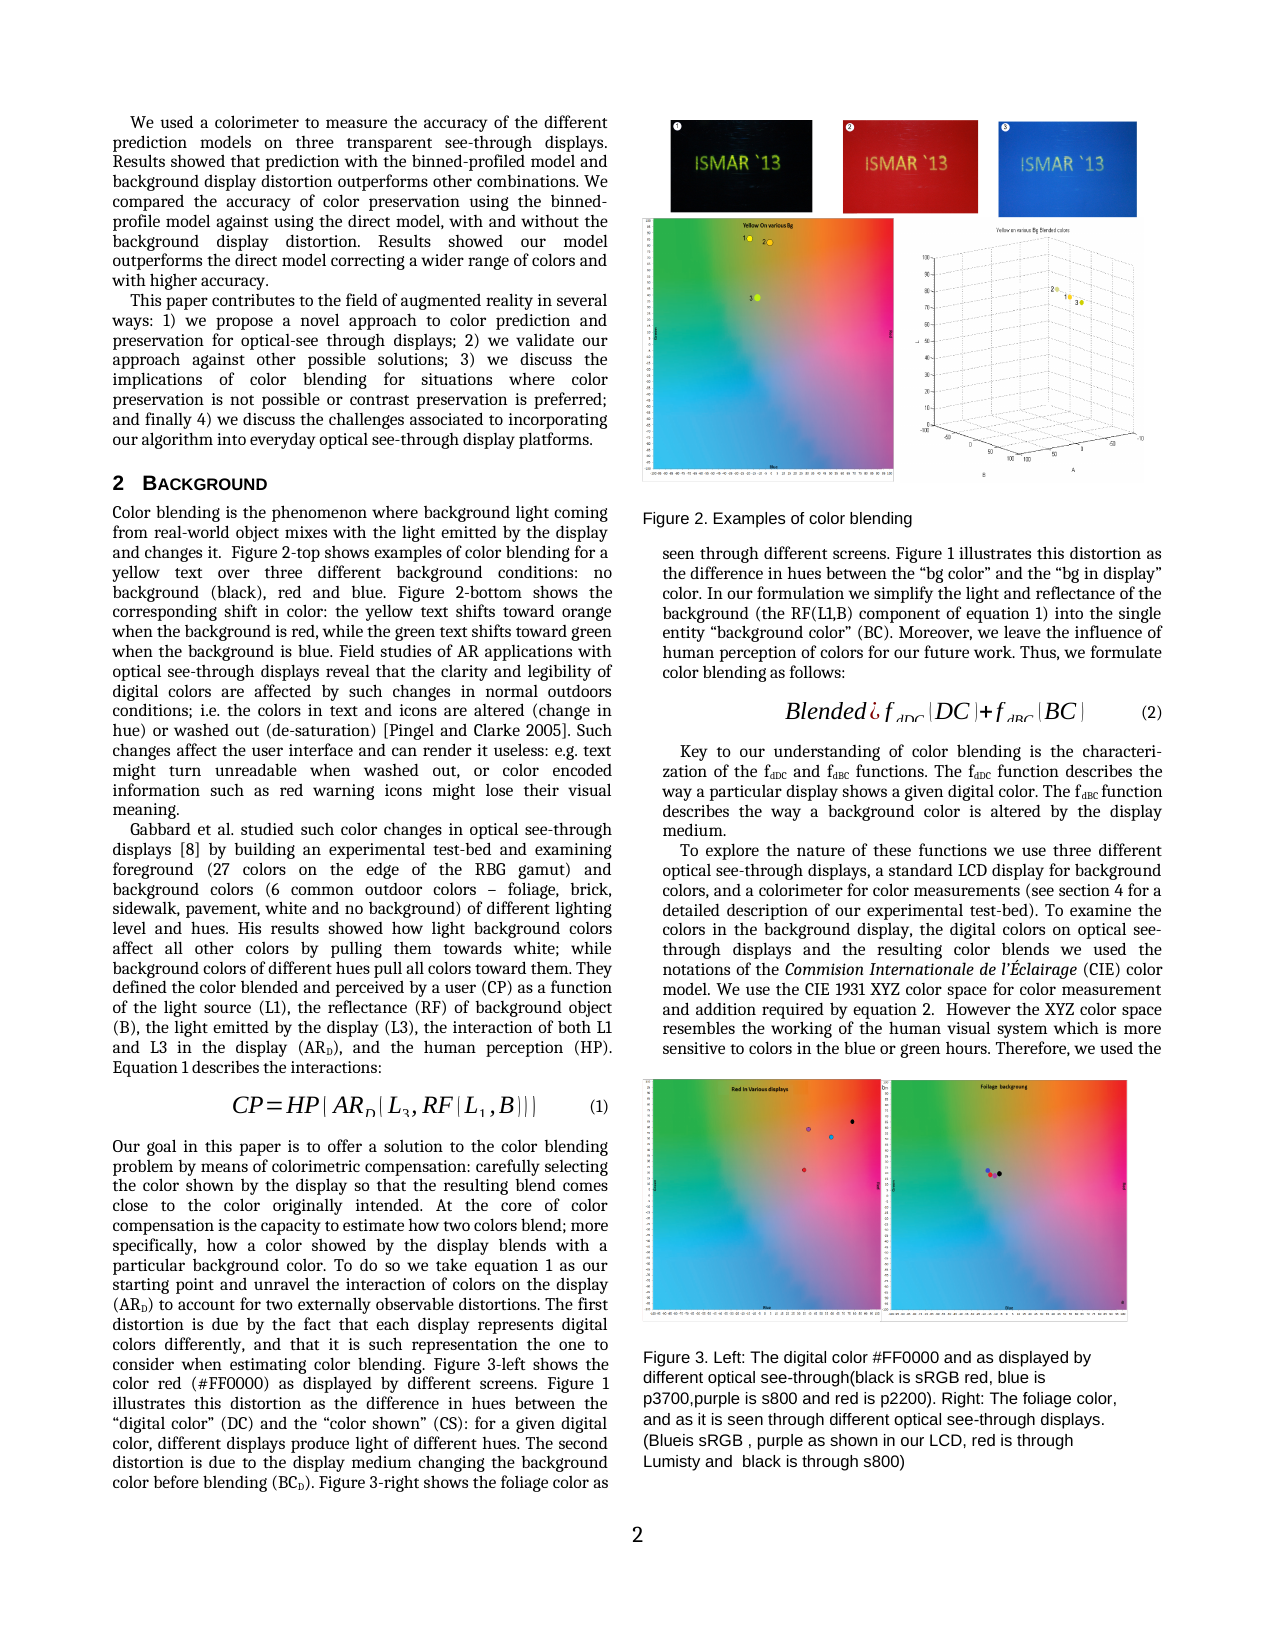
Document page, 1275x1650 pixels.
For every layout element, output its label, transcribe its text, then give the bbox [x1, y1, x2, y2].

text To explore the nature of these functions we use three different optical see-through displays, a standard LCD display for background colors, and a colorimeter for color measurements (see section 4 for a detailed description of our experimental test-bed). To examine the colors in the background display, the digital colors on optical see-through displays and the resulting color blends we used the notations of the Commision Internationale de l’Éclairage (CIE) color model. We use the CIE 1931 XYZ color space for color measurement and addition required by equation 2. However the XYZ color space resembles the working of the human visual system which is more sensitive to colors in the blue or green hours. Therefore, we used the CIE 1976 Lab color space, a perceptually uniform color space, to calculate the perceptual difference between colors; e.g. the distance between a color and its shift when blended, or the distance between a blend prediction and the measured blend. [662, 841, 1162, 1058]
picture [642, 120, 1144, 483]
text This paper contributes to the field of augmented reality in several ways: 1) we propose a novel approach to color prediction and preservation for optical-see through displays; 2) we validate our approach against other possible solutions; 3) we discuss the implications of color blending for situations where color preservation is not possible or contrast preservation is preferred; and finally 4) we discuss the challenges associated to incorporating our algorithm into everyday optical see-through display platforms. [112, 291, 613, 449]
subtitle Background [112, 474, 613, 495]
text (1) [458, 1097, 533, 1117]
text (1) [112, 1097, 457, 1117]
text (2) [1040, 702, 1162, 722]
text Our goal in this paper is to offer a solution to the color blending problem by means of colorimetric compensation: carefully selecting the color shown by the display so that the resulting blend comes close to the color originally intended. At the core of color compensation is the capacity to estimate how two colors blend; more specifically, how a color showed by the display blends with a particular background color. To do so we take equation 1 as our starting point and unravel the interaction of colors on the display (ARD) to account for two externally observable distortions. The first distortion is due by the fact that each display represents digital colors differently, and that it is such representation the one to consider when estimating color blending. Figure 3-left shows the color red (#FF0000) as displayed by different screens. Figure 1 illustrates this distortion as the difference in hues between the “digital color” (DC) and the “color shown” (CS): for a given digital color, different displays produce light of different hues. The second distortion is due to the display medium changing the background color before blending (BCD). Figure 3-right shows the foliage color as seen through different screens. Figure 1 illustrates this distortion as the difference in hues between the “bg color” and the “bg in display” color. In our formulation we simplify the light and reflectance of the background (the RF(L1,B) component of equation 1) into the single entity “background color” (BC). Moreover, we leave the influence of human perception of colors for our future work. Thus, we formulate color blending as follows: [112, 1136, 613, 1493]
list We used a colorimeter to measure the accuracy of the different prediction models on three transparent see-through displays. Results showed that prediction with the binned-profiled model and background display distortion outperforms other combinations. We compared the accuracy of color preservation using the binned-profile model against using the direct model, with and without the background display distortion. Results showed our model outperforms the direct model correcting a wider range of colors and with higher accuracy. [112, 112, 613, 291]
picture [642, 1079, 1129, 1322]
text (1) [534, 1097, 613, 1117]
text Color blending is the phenomenon where background light coming from real-world object mixes with the light emitted by the display and changes it. Figure 2-top shows examples of color blending for a yellow text over three different background conditions: no background (black), red and blue. Figure 2-bottom shows the corresponding shift in color: the yellow text shifts toward orange when the background is red, while the green text shifts toward green when the background is blue. Field studies of AR applications with optical see-through displays reveal that the clarity and legibility of digital colors are affected by such changes in normal outdoors conditions; i.e. the colors in text and icons are altered (change in hue) or washed out (de-saturation) [Pingel and Clarke 2005]. Such changes affect the user interface and can render it useless: e.g. text might turn unreadable when washed out, or color encoded information such as red warning icons might lose their visual meaning. [112, 503, 613, 820]
text (2) [662, 702, 889, 722]
text (2) [930, 702, 1000, 722]
list Gabbard et al. studied such color changes in optical see-through displays [8] by building an experimental test-bed and examining foreground (27 colors on the edge of the RBG gamut) and background colors (6 common outdoor colors – foliage, brick, sidewalk, pavement, white and no background) of different lighting level and hues. His results showed how light background colors affect all other colors by pulling them towards white; while background colors of different hues pull all colors toward them. They defined the color blended and perceived by a user (CP) as a function of the light source (L1), the reflectance (RF) of background object (B), the light emitted by the display (L3), the interaction of both L1 and L3 in the display (ARD), and the human perception (HP). Equation 1 describes the interactions: [112, 820, 613, 1077]
text (2) [998, 702, 1039, 722]
text Key to our understanding of color blending is the characteri-zation of the fdDC and fdBC functions. The fdDC function describes the way a particular display shows a given digital color. The fdBC function describes the way a background color is altered by the display medium. [662, 742, 1162, 841]
text (2) [887, 702, 929, 722]
